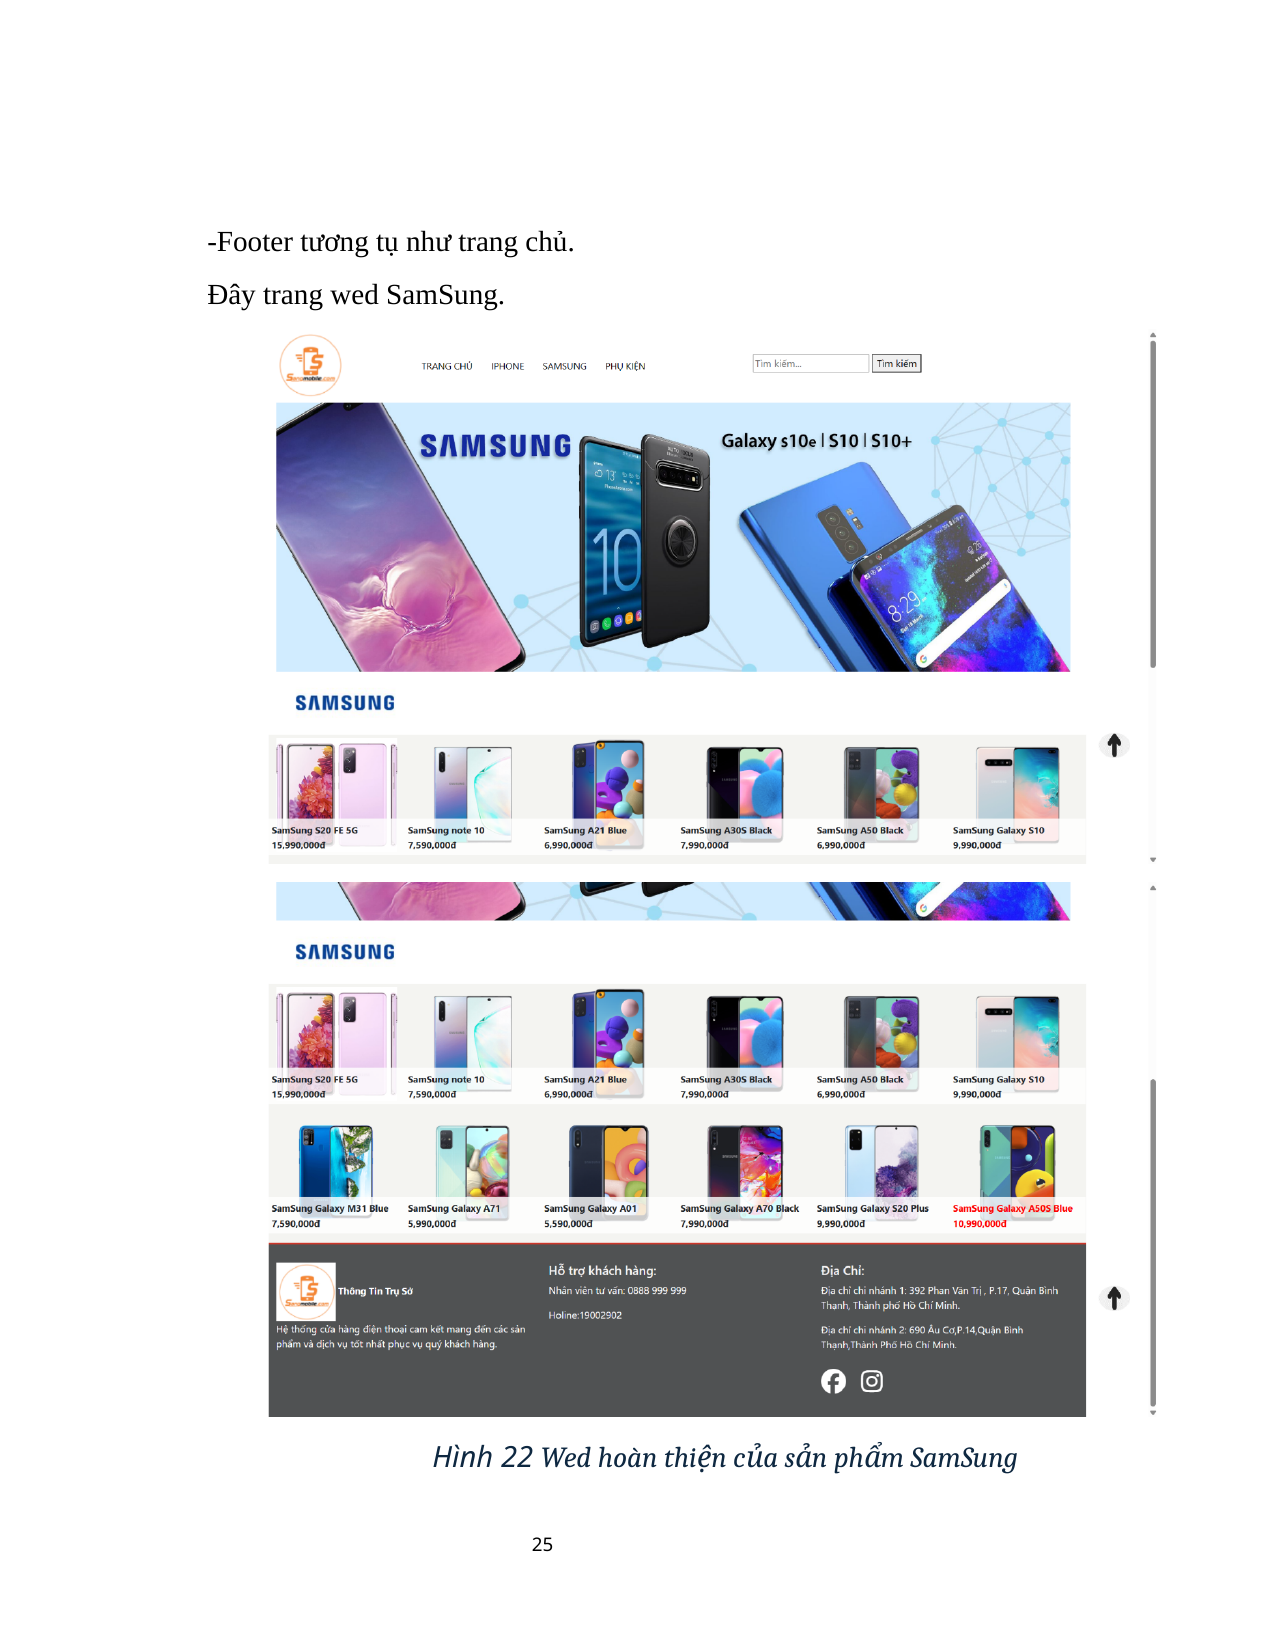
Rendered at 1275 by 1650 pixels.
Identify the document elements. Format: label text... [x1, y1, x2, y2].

text -Footer tương tụ như trang chủ. [207, 224, 1156, 258]
text Đây trang wed SamSung. [207, 277, 1156, 311]
picture [207, 329, 1157, 864]
text Hình 22 Wed hoàn thiện của sản phẩm SamSung [357, 1436, 1156, 1476]
picture [207, 882, 1157, 1417]
